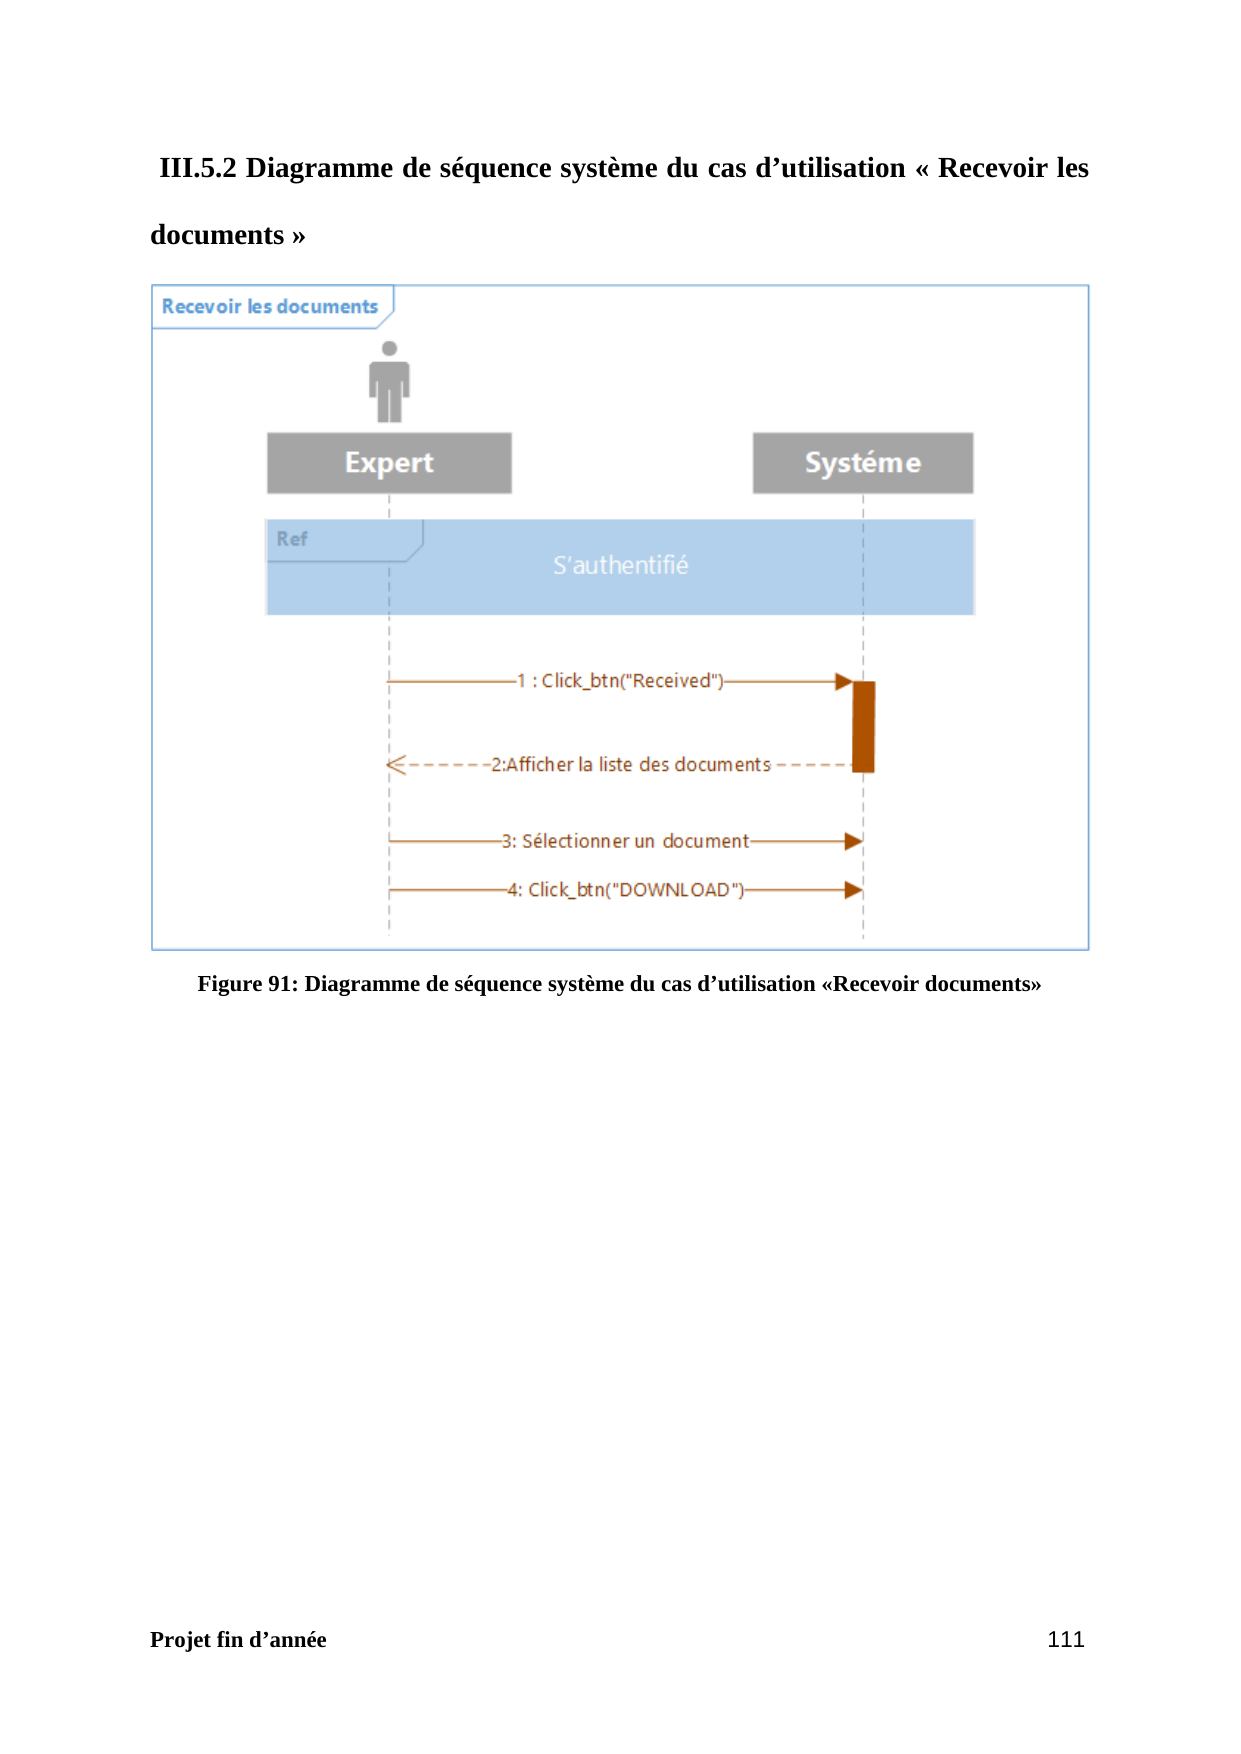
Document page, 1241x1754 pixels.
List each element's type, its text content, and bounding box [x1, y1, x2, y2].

text Figure 91: Diagramme de séquence système du cas d’utilisation «Recevoir documents» [150, 969, 1090, 996]
subtitle III.5.2 Diagramme de séquence système du cas d’utilisation « Recevoir les documents » [150, 150, 1090, 251]
picture [150, 284, 1091, 951]
